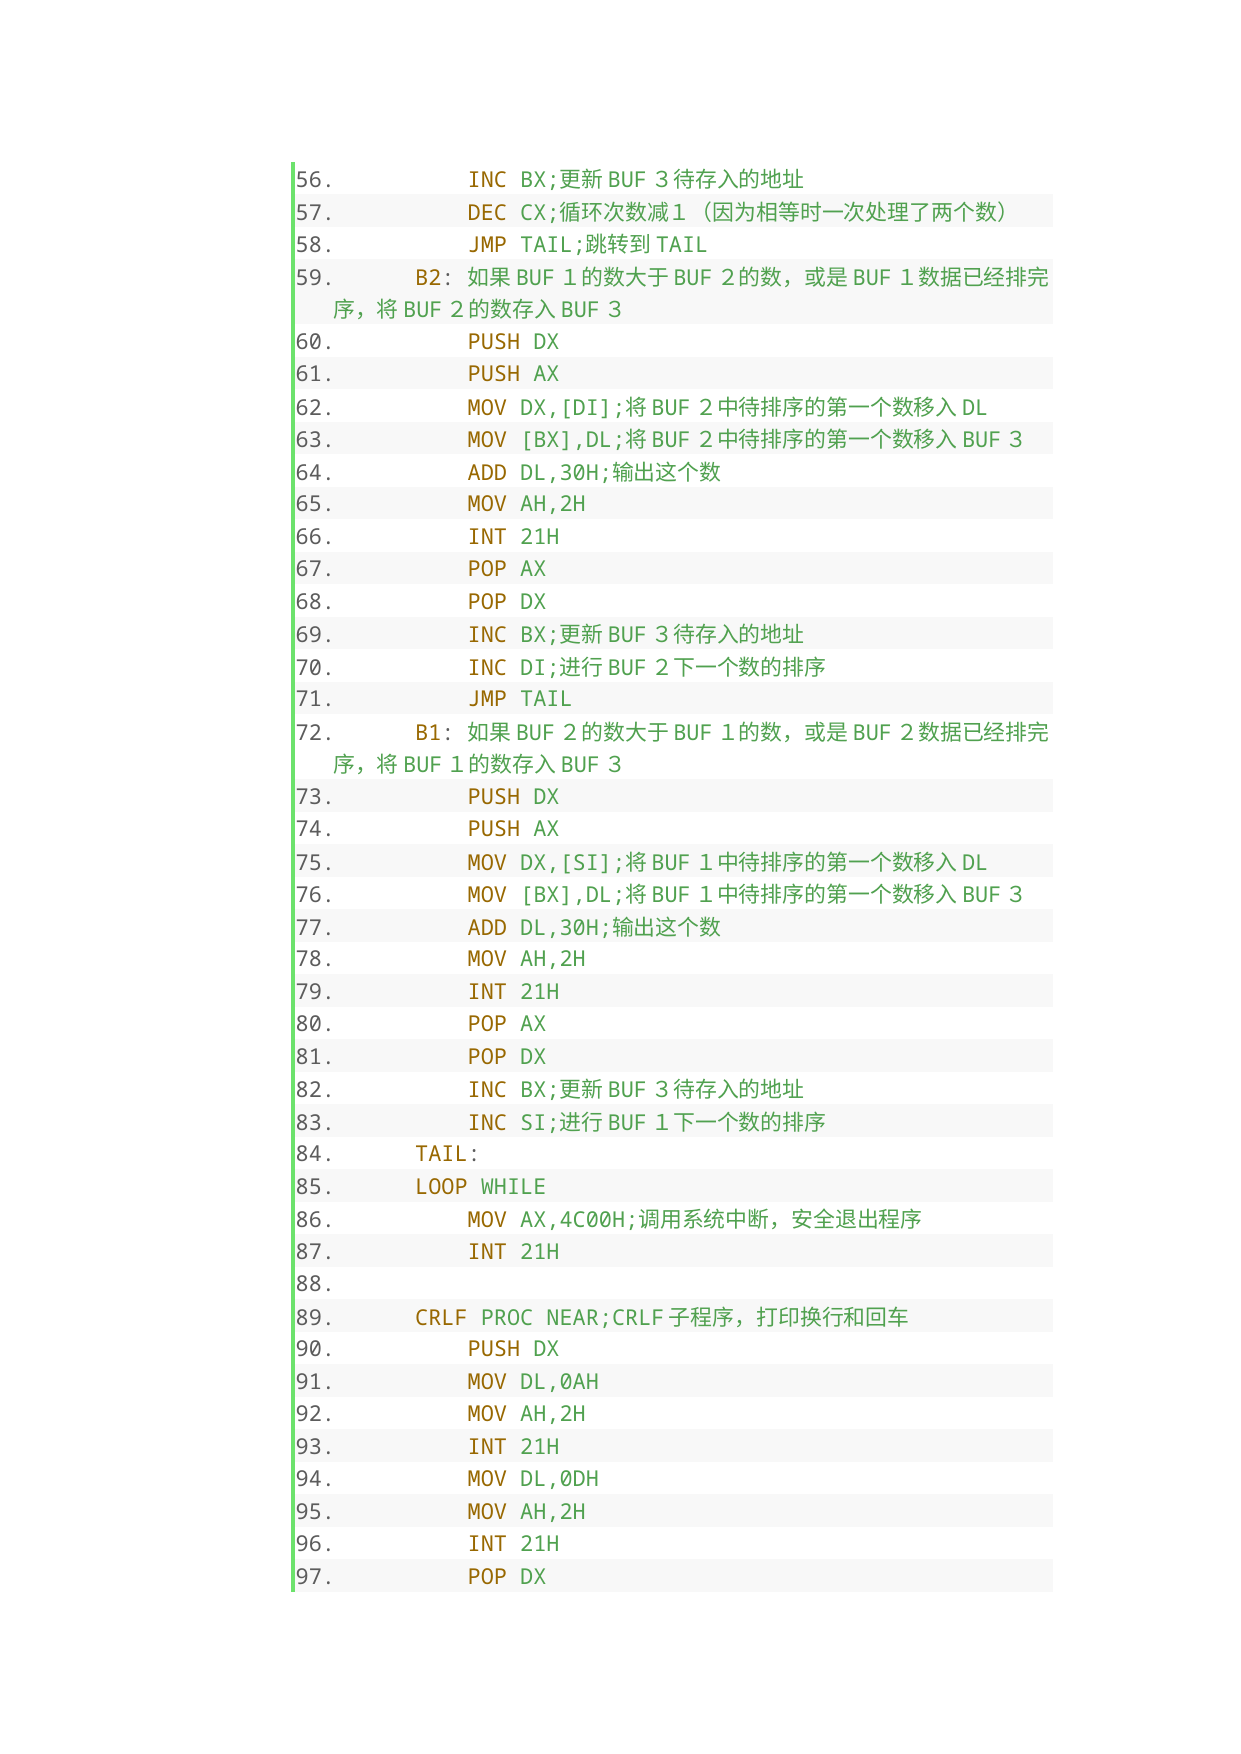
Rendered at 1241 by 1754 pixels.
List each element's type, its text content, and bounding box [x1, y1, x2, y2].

list DEC CX;循环次数减１（因为相等时一次处理了两个数） [295, 194, 1053, 227]
list INT 21H [295, 974, 1053, 1007]
list INT 21H [295, 1429, 1053, 1462]
list POP AX [295, 552, 1053, 584]
list INC SI;进行BUF１下一个数的排序 [295, 1104, 1053, 1137]
list CRLF PROC NEAR;CRLF子程序，打印换行和回车 [295, 1299, 1053, 1332]
list PUSH DX [295, 1332, 1053, 1364]
list POP DX [295, 584, 1053, 617]
list TAIL: [295, 1137, 1053, 1169]
list LOOP WHILE [295, 1169, 1053, 1202]
list MOV [BX],DL;将BUF１中待排序的第一个数移入BUF３ [295, 877, 1053, 909]
list PUSH DX [295, 779, 1053, 812]
list B2: 如果BUF１的数大于BUF２的数，或是BUF１数据已经排完序，将BUF２的数存入BUF３ [295, 259, 1053, 324]
list MOV DX,[SI];将BUF１中待排序的第一个数移入DL [295, 844, 1053, 877]
list INT 21H [295, 1527, 1053, 1559]
list POP AX [295, 1007, 1053, 1039]
list PUSH DX [295, 324, 1053, 357]
list PUSH AX [295, 357, 1053, 389]
list ADD DL,30H;输出这个数 [295, 909, 1053, 942]
list INT 21H [295, 519, 1053, 552]
list INC BX;更新BUF３待存入的地址 [295, 162, 1053, 194]
list POP DX [295, 1039, 1053, 1072]
list INC BX;更新BUF３待存入的地址 [295, 617, 1053, 649]
list B1: 如果BUF２的数大于BUF１的数，或是BUF２数据已经排完序，将BUF１的数存入BUF３ [295, 714, 1053, 779]
list MOV AH,2H [295, 942, 1053, 974]
list PUSH AX [295, 812, 1053, 844]
list INC BX;更新BUF３待存入的地址 [295, 1072, 1053, 1104]
list JMP TAIL [295, 682, 1053, 714]
list INC DI;进行BUF２下一个数的排序 [295, 649, 1053, 682]
list MOV DX,[DI];将BUF２中待排序的第一个数移入DL [295, 389, 1053, 422]
list POP DX [295, 1559, 1053, 1592]
list JMP TAIL;跳转到TAIL [295, 227, 1053, 259]
list ADD DL,30H;输出这个数 [295, 454, 1053, 487]
list MOV DL,0AH [295, 1364, 1053, 1397]
list MOV AX,4C00H;调用系统中断，安全退出程序 [295, 1202, 1053, 1234]
list MOV DL,0DH [295, 1462, 1053, 1494]
list MOV AH,2H [295, 1397, 1053, 1429]
list INT 21H [295, 1234, 1053, 1267]
list MOV [BX],DL;将BUF２中待排序的第一个数移入BUF３ [295, 422, 1053, 454]
list MOV AH,2H [295, 487, 1053, 519]
list MOV AH,2H [295, 1494, 1053, 1527]
